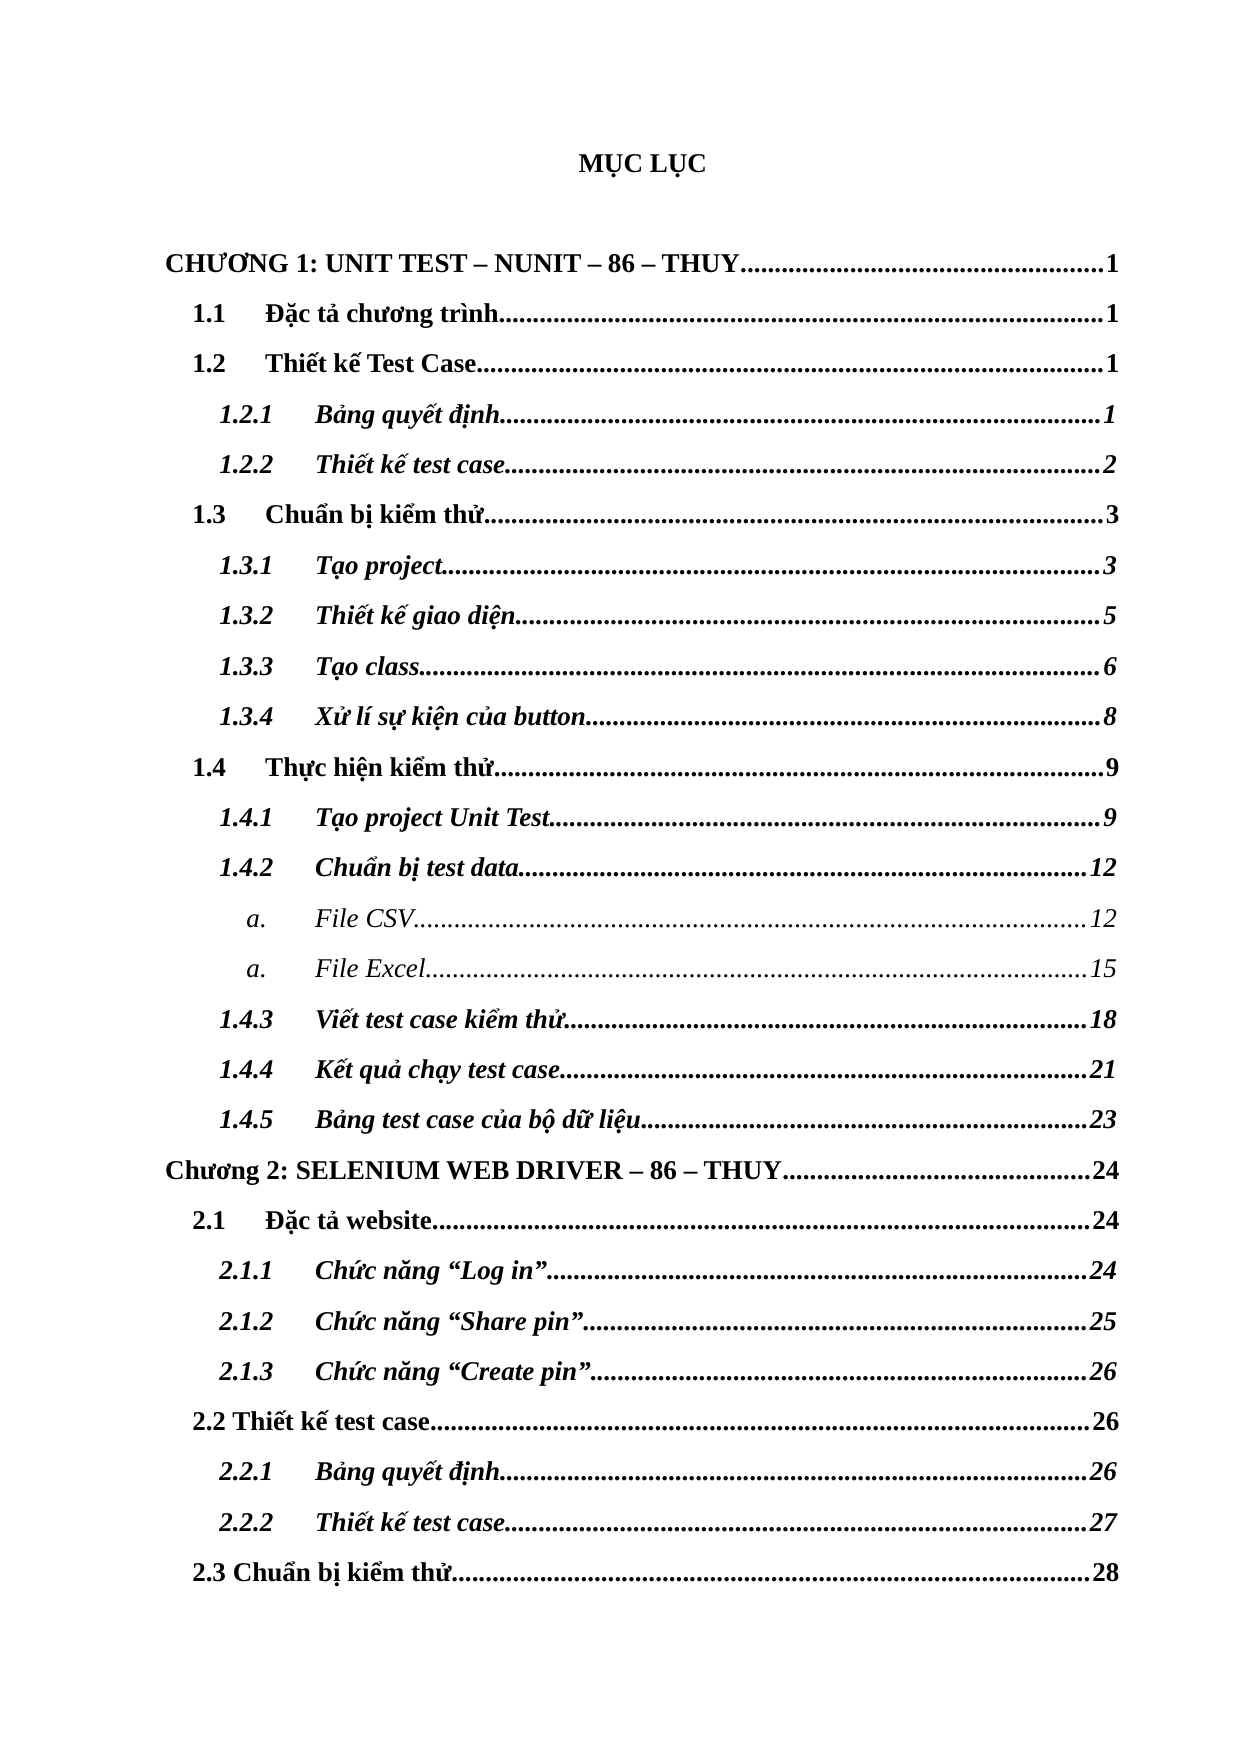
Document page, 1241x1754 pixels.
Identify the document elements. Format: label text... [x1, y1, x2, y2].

text a. File CSV 12 [246, 902, 1120, 933]
text 2.3 Chuẩn bị kiểm thử 28 [192, 1556, 1120, 1587]
text 2.2 Thiết kế test case 26 [192, 1405, 1120, 1437]
text 1.3.2 Thiết kế giao diện 5 [219, 599, 1120, 631]
text 1.4.2 Chuẩn bị test data 12 [219, 851, 1120, 883]
text 1.2.2 Thiết kế test case 2 [219, 448, 1120, 479]
text MỤC LỤC [165, 147, 1120, 179]
text 1.3.1 Tạo project 3 [219, 549, 1120, 580]
text 1.3.3 Tạo class 6 [219, 650, 1120, 681]
text Chương 2: SELENIUM WEB DRIVER – 86 – THUY 24 [165, 1154, 1120, 1185]
text 2.2.2 Thiết kế test case 27 [219, 1506, 1120, 1537]
text 1.2.1 Bảng quyết định 1 [219, 398, 1120, 429]
text 1.4.1 Tạo project Unit Test 9 [219, 801, 1120, 832]
text CHƯƠNG 1: UNIT TEST – NUNIT – 86 – THUY 1 [165, 247, 1120, 278]
text 1.4.3 Viết test case kiểm thử 18 [219, 1003, 1120, 1034]
text 1.3.4 Xử lí sự kiện của button. 8 [219, 700, 1120, 731]
text 2.1.1 Chức năng “Log in”. 24 [219, 1254, 1120, 1285]
text 2.1 Đặc tả website. 24 [192, 1204, 1120, 1235]
text a. File Excel 15 [246, 952, 1120, 983]
text 1.3 Chuẩn bị kiểm thử 3 [192, 498, 1120, 530]
text 1.1 Đặc tả chương trình. 1 [192, 297, 1120, 328]
text 1.4.4 Kết quả chạy test case 21 [219, 1053, 1120, 1084]
text 1.2 Thiết kế Test Case 1 [192, 347, 1120, 378]
text 1.4 Thực hiện kiểm thử 9 [192, 751, 1120, 782]
text 2.2.1 Bảng quyết định 26 [219, 1455, 1120, 1486]
text 2.1.2 Chức năng “Share pin”. 25 [219, 1304, 1120, 1336]
text 2.1.3 Chức năng “Create pin” 26 [219, 1355, 1120, 1386]
text 1.4.5 Bảng test case của bộ dữ liệu 23 [219, 1103, 1120, 1135]
